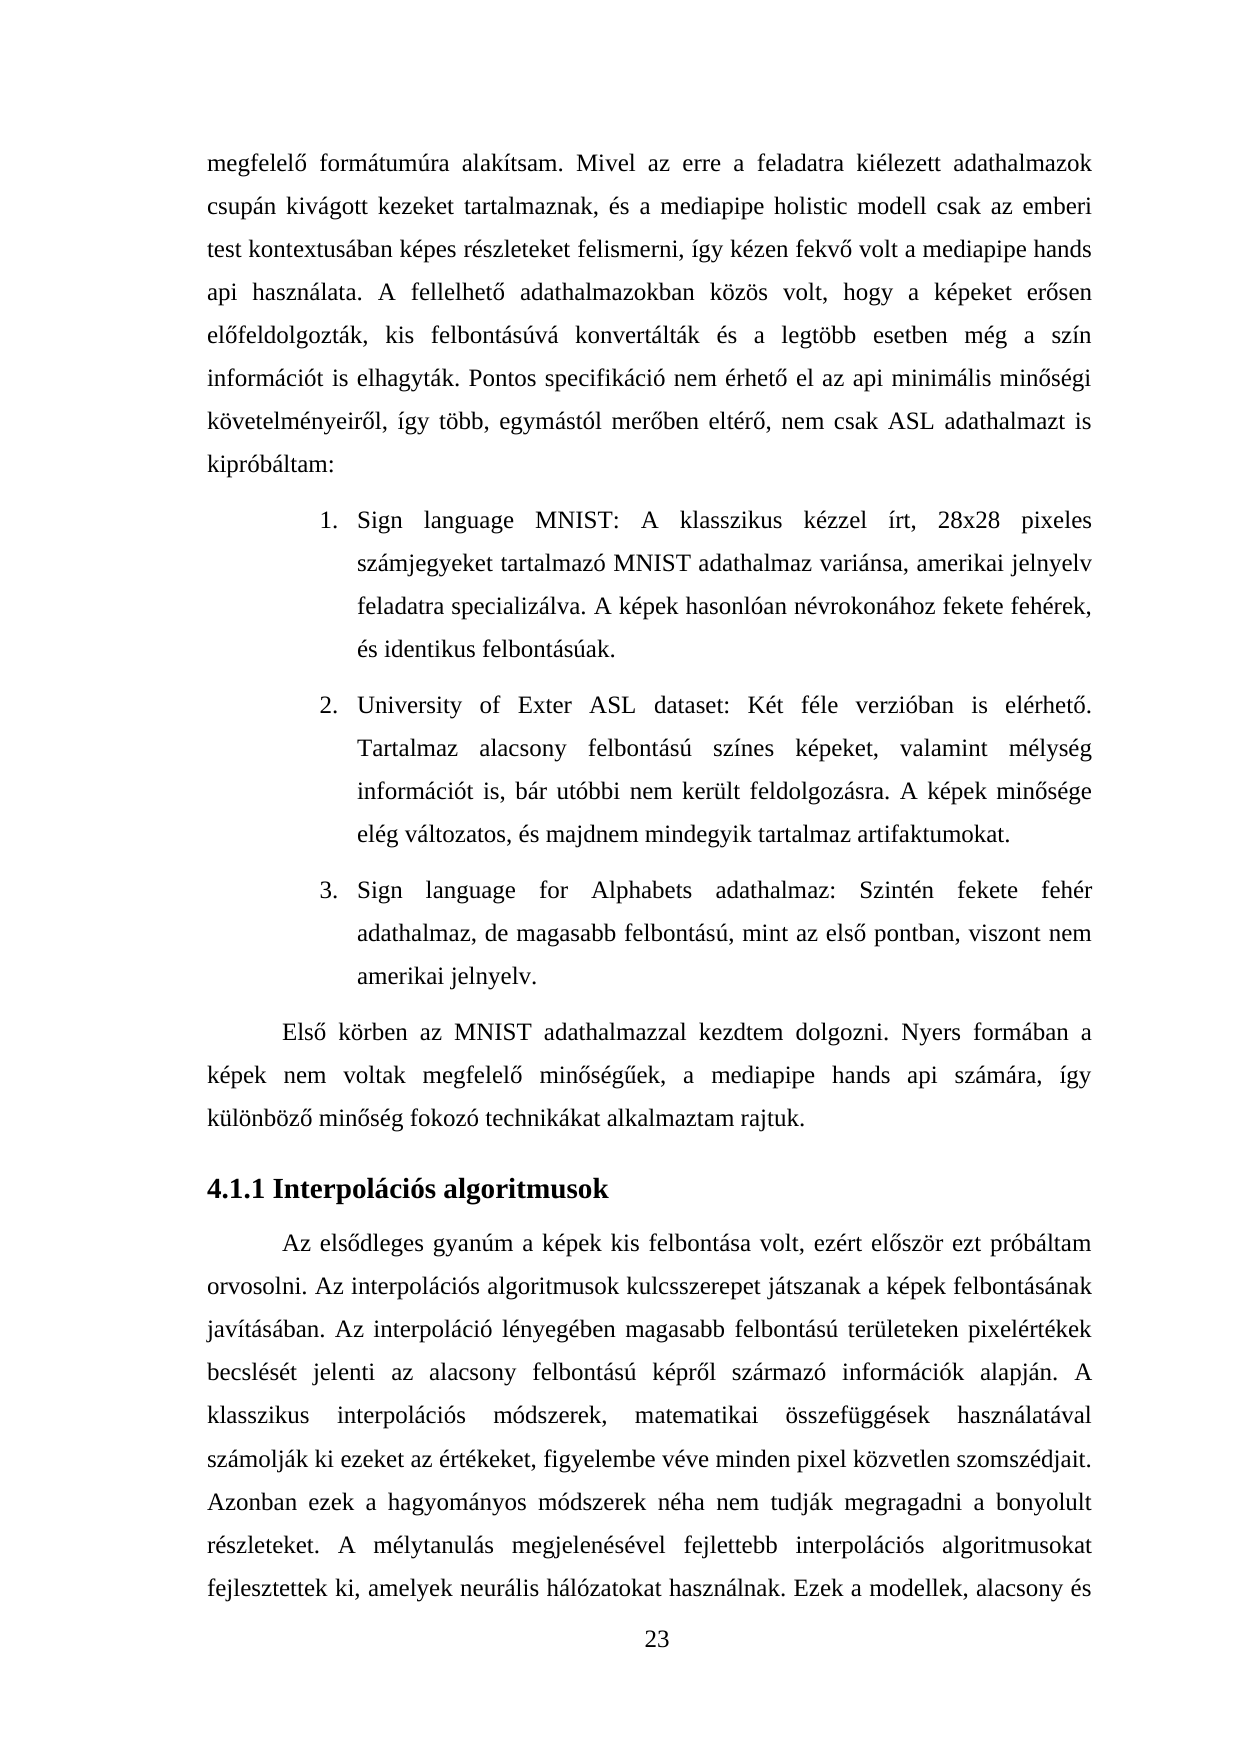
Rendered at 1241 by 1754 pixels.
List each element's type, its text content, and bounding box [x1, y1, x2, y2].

subtitle Interpolációs algoritmusok [207, 1171, 1092, 1205]
list Sign language for Alphabets adathalmaz: Szintén fekete fehér adathalmaz, de magasabb felbontású, mint az első pontban, viszont nem amerikai jelnyelv. [319, 875, 1092, 990]
list University of Exter ASL dataset: Két féle verzióban is elérhető. Tartalmaz alacsony felbontású színes képeket, valamint mélység információt is, bár utóbbi nem került feldolgozásra. A képek minősége elég változatos, és majdnem mindegyik tartalmaz artifaktumokat. [319, 690, 1092, 848]
text Első körben az MNIST adathalmazzal kezdtem dolgozni. Nyers formában a képek nem voltak megfelelő minőségűek, a mediapipe hands api számára, így különböző minőség fokozó technikákat alkalmaztam rajtuk. [207, 1017, 1092, 1132]
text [207, 1228, 1092, 1602]
list Sign language MNIST: A klasszikus kézzel írt, 28x28 pixeles számjegyeket tartalmazó MNIST adathalmaz variánsa, amerikai jelnyelv feladatra specializálva. A képek hasonlóan névrokonához fekete fehérek, és identikus felbontásúak. [319, 505, 1092, 663]
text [207, 148, 1092, 478]
